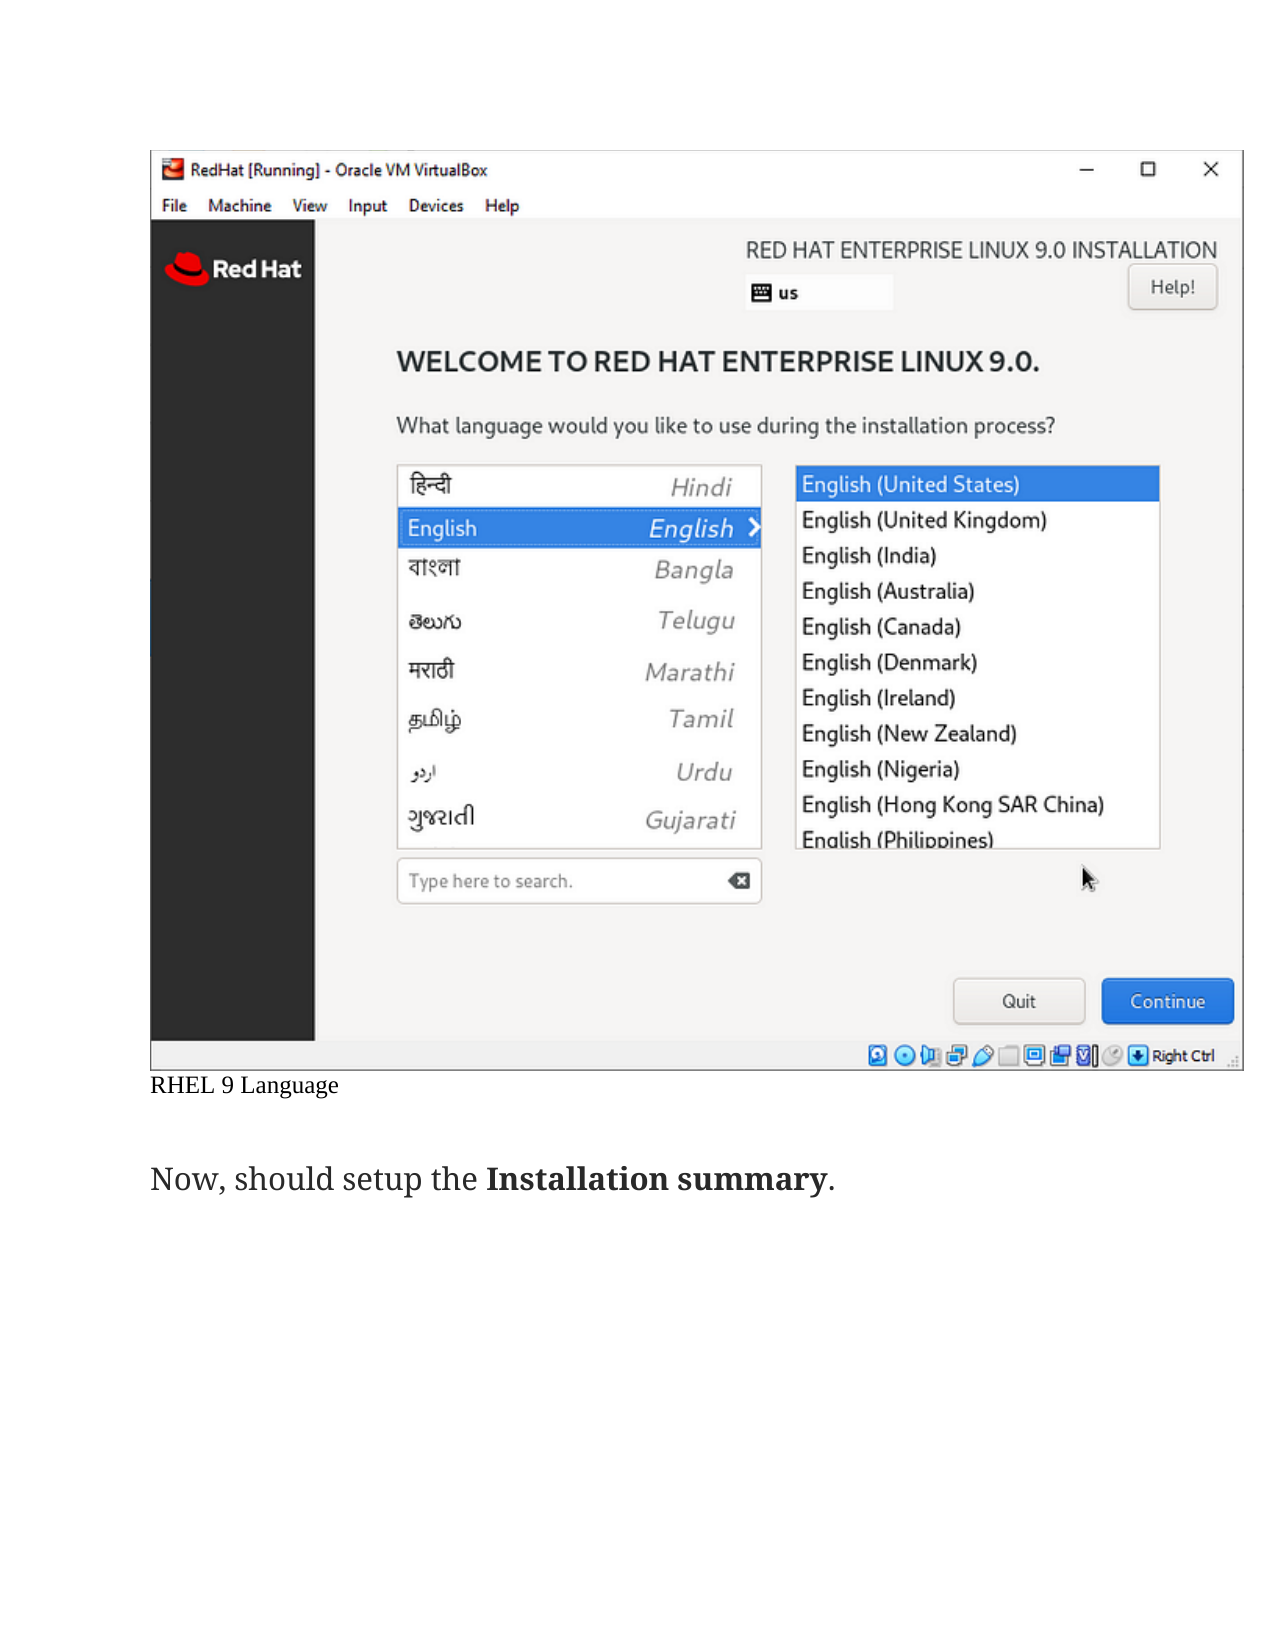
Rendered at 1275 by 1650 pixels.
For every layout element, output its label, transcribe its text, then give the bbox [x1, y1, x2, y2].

picture [150, 150, 1244, 1071]
text RHEL 9 Language [150, 1071, 1125, 1099]
text Now, should setup the Installation summary. [150, 1149, 1125, 1199]
